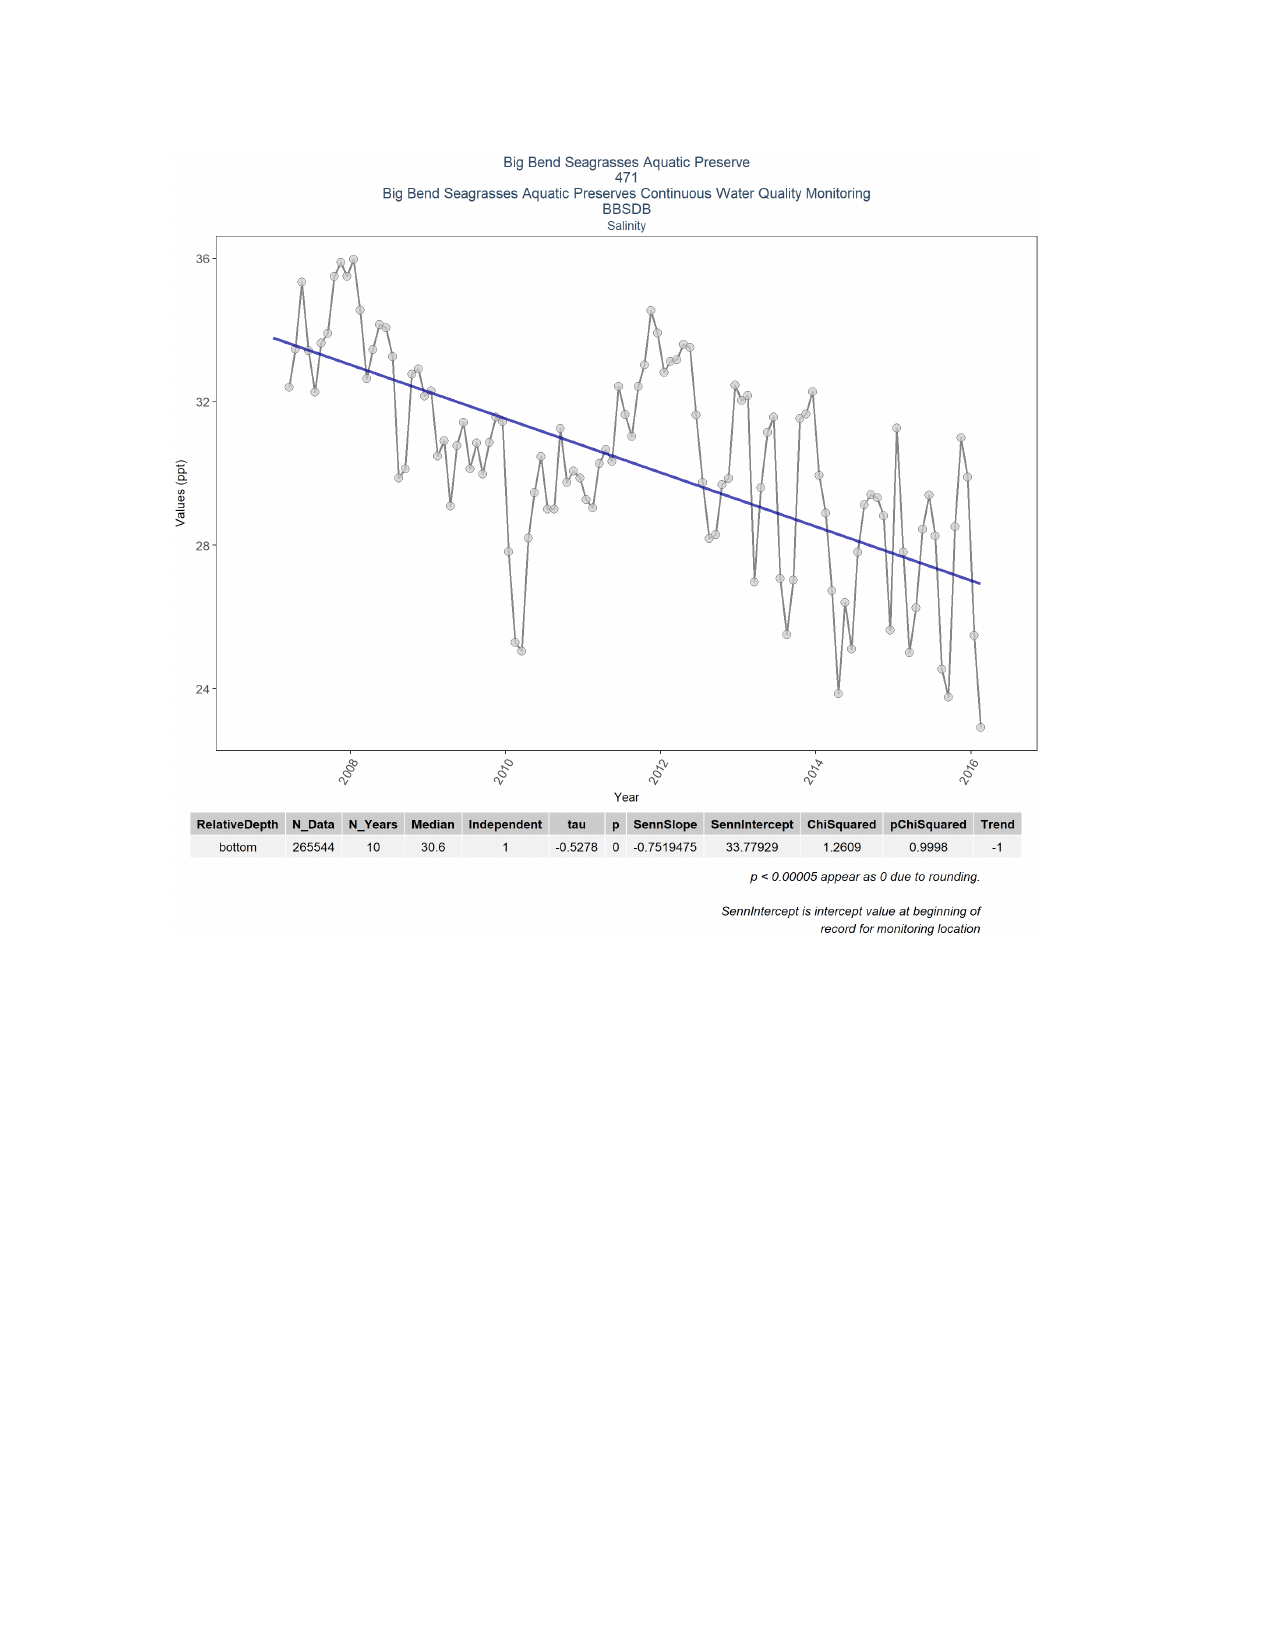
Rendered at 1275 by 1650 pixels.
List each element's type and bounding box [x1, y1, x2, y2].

picture [168, 150, 1044, 938]
